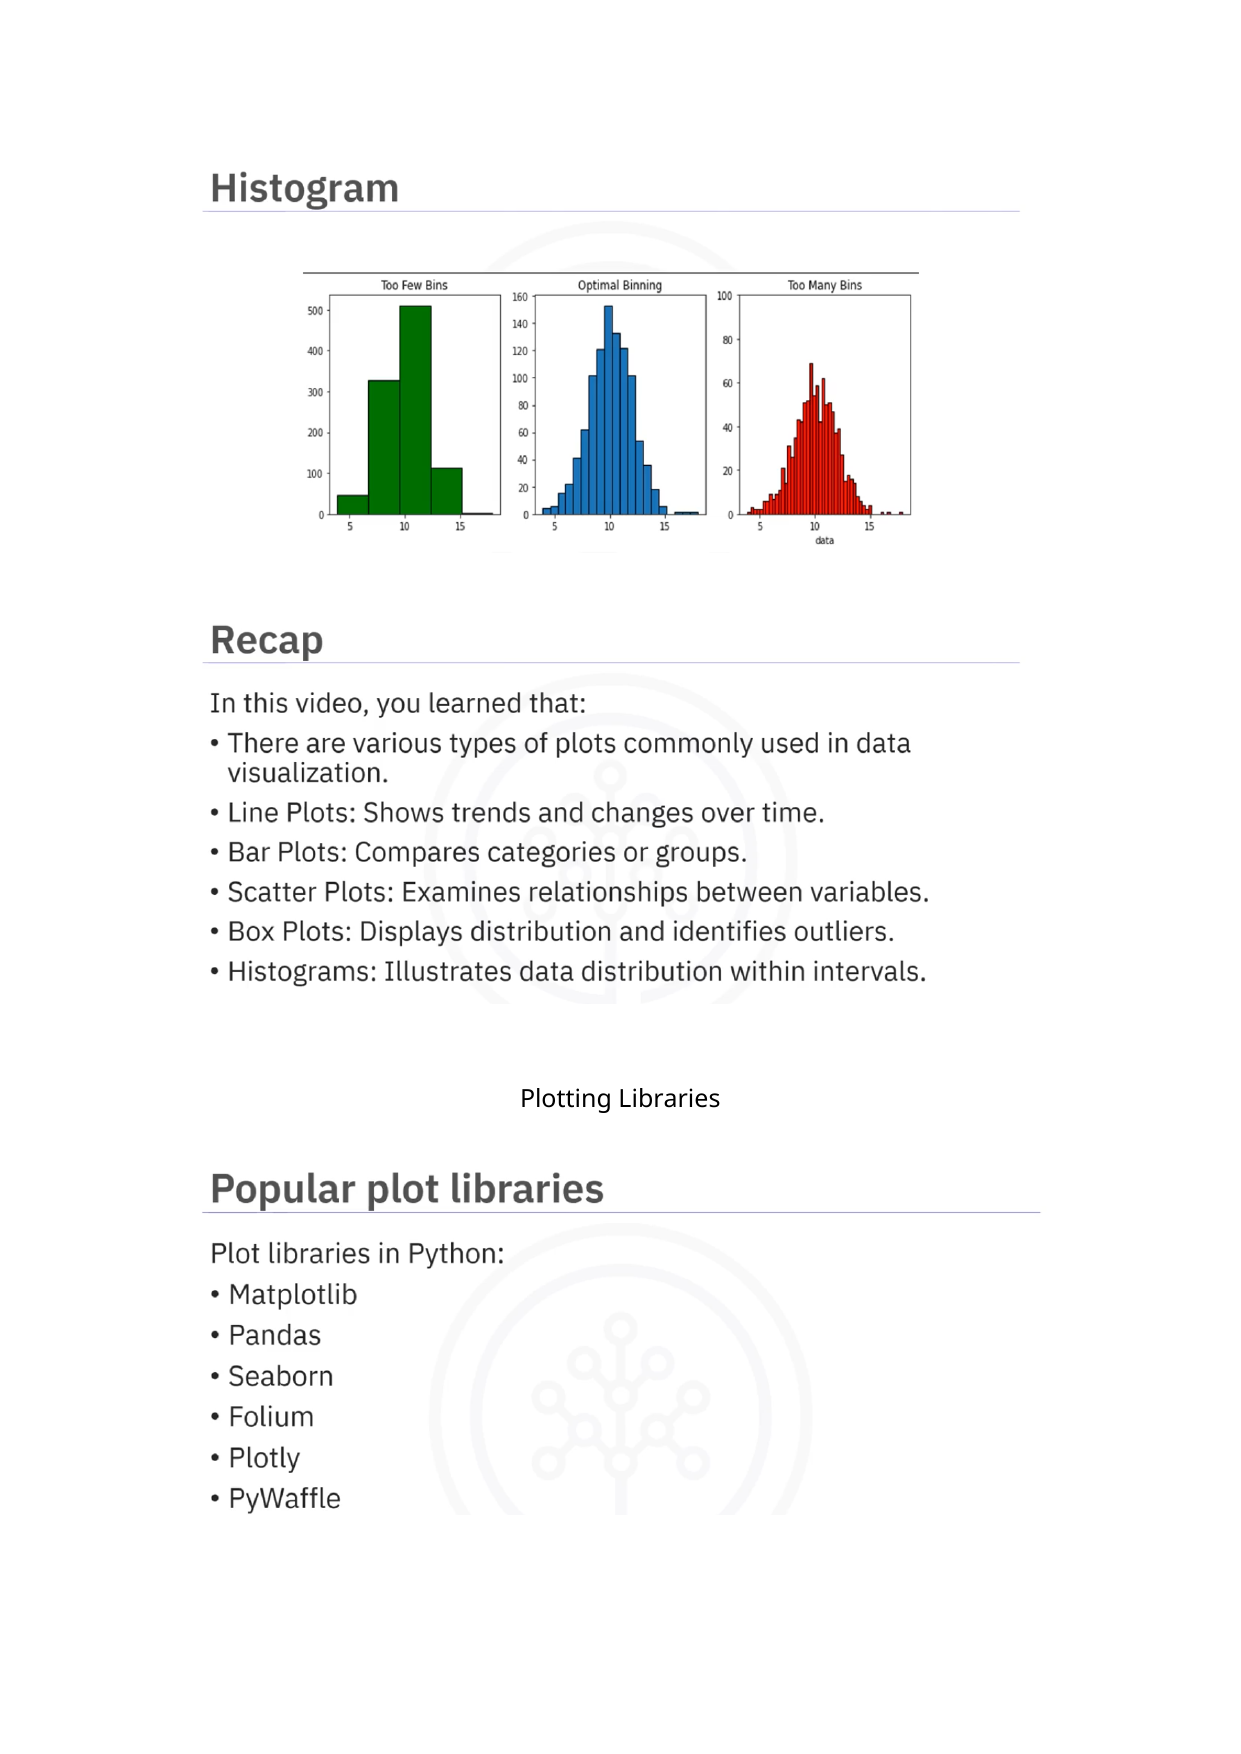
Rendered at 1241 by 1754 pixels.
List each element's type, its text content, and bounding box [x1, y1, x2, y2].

picture [187, 1159, 1052, 1515]
picture [187, 162, 1053, 553]
picture [187, 613, 1053, 1004]
text Plotting Libraries [187, 1065, 1053, 1130]
